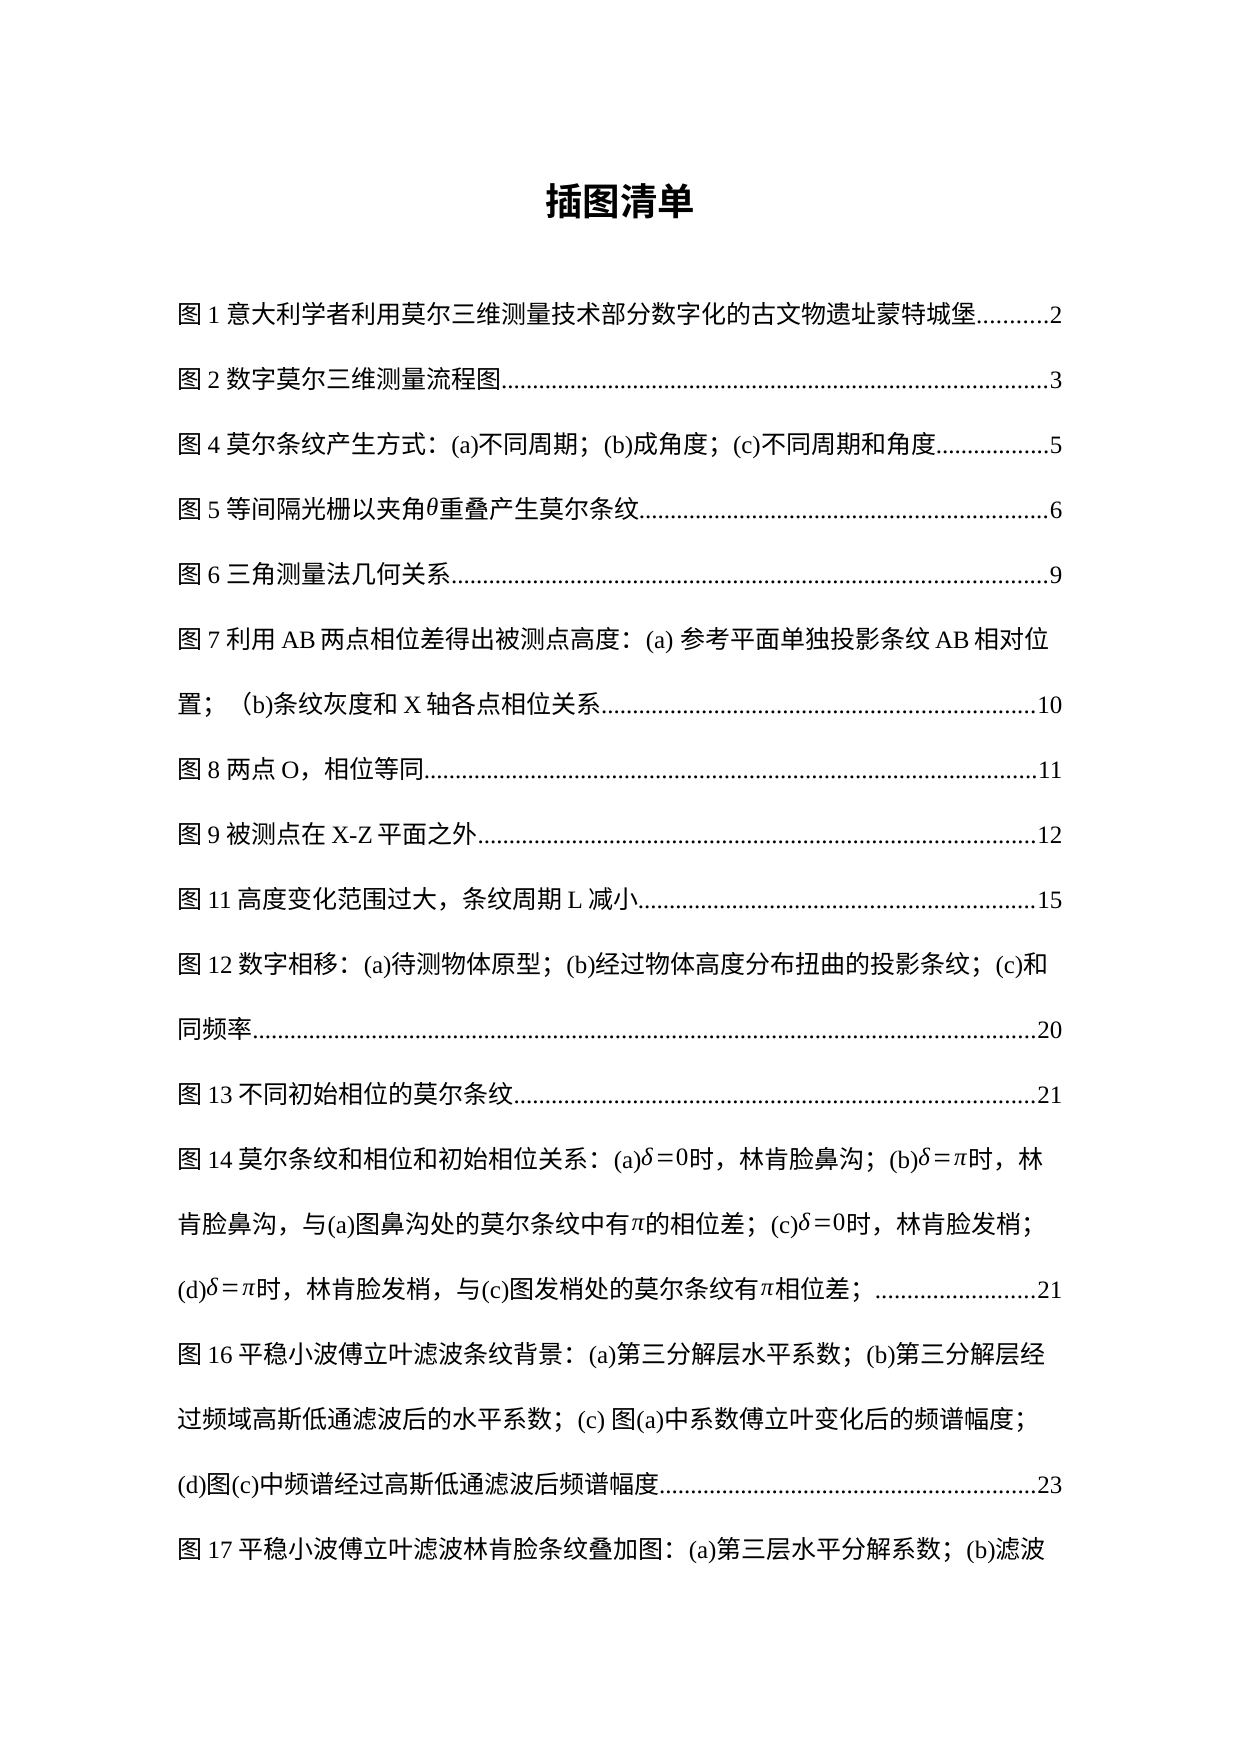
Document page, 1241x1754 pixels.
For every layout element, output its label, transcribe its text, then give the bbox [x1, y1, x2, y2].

text 图2 数字莫尔三维测量流程图 3 [177, 345, 1063, 410]
text 插图清单 [177, 166, 1063, 231]
text 图5 等间隔光栅以夹角重叠产生莫尔条纹 6 [177, 475, 1063, 540]
text 图11 高度变化范围过大，条纹周期L减小 15 [177, 865, 1063, 930]
text 图8 两点O，相位等同 11 [177, 735, 1063, 800]
text 图1 意大利学者利用莫尔三维测量技术部分数字化的古文物遗址蒙特城堡 2 [177, 280, 1063, 345]
text 图14 莫尔条纹和相位和初始相位关系：(a)时，林肯脸鼻沟；(b)时，林肯脸鼻沟，与(a)图鼻沟处的莫尔条纹中有的相位差；(c)时，林肯脸发梢；(d)时，林肯脸发梢，与(c)图发梢处的莫尔条纹有相位差； 21 [177, 1125, 1063, 1320]
text 图6 三角测量法几何关系 9 [177, 540, 1063, 605]
text 图4 莫尔条纹产生方式：(a)不同周期；(b)成角度；(c)不同周期和角度 5 [177, 410, 1063, 475]
text 图12 数字相移：(a)待测物体原型；(b)经过物体高度分布扭曲的投影条纹；(c)和同频率 20 [177, 930, 1063, 1060]
text 图7 利用AB两点相位差得出被测点高度：(a) 参考平面单独投影条纹AB相对位置；（b)条纹灰度和X轴各点相位关系 10 [177, 605, 1063, 735]
text 图9 被测点在X-Z平面之外 12 [177, 800, 1063, 865]
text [177, 1515, 1063, 1580]
text 图13 不同初始相位的莫尔条纹 21 [177, 1060, 1063, 1125]
text 图16 平稳小波傅立叶滤波条纹背景：(a)第三分解层水平系数；(b)第三分解层经过频域高斯低通滤波后的水平系数；(c) 图(a)中系数傅立叶变化后的频谱幅度；(d)图(c)中频谱经过高斯低通滤波后频谱幅度 23 [177, 1320, 1063, 1515]
